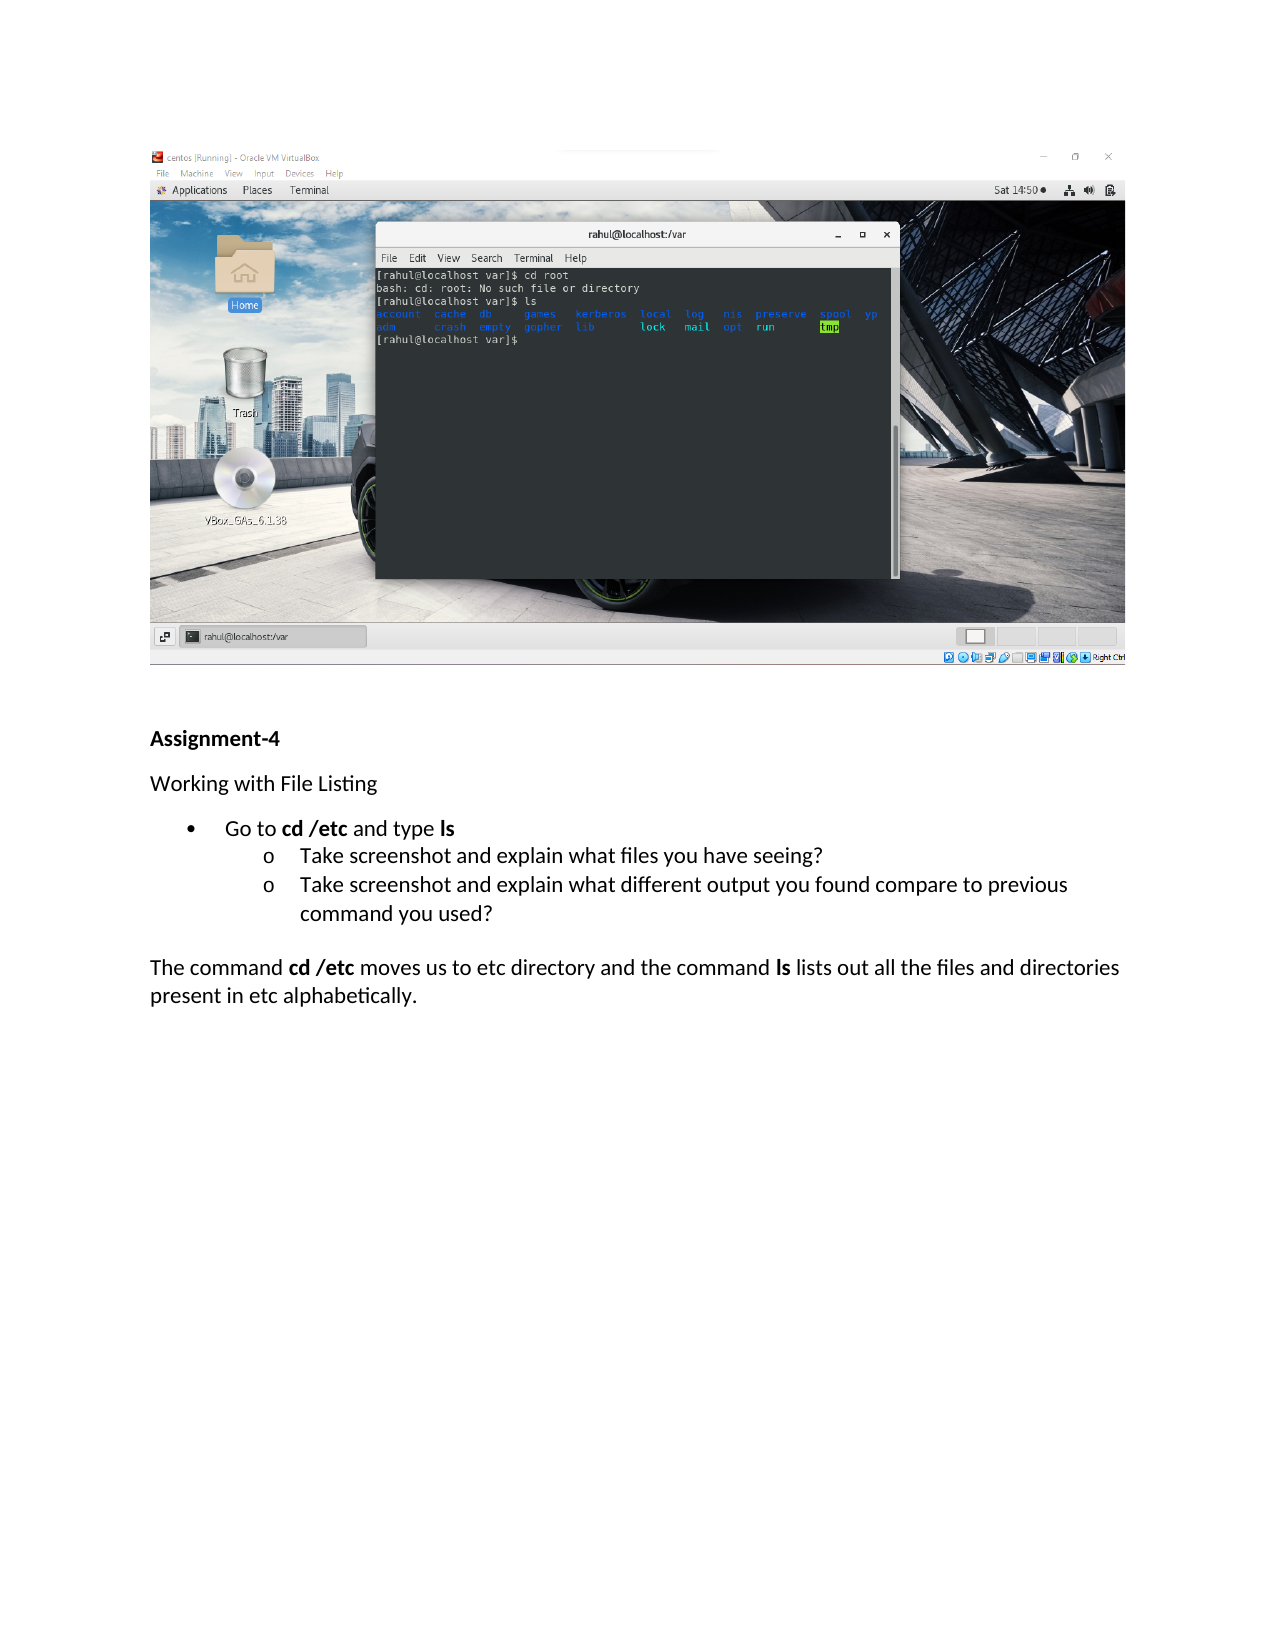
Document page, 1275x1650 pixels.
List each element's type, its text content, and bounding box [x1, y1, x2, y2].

text Working with File Listing [150, 769, 1125, 797]
text Assignment-4 [150, 724, 1125, 752]
list Take screenshot and explain what different output you found compare to previous command you used? [262, 870, 1125, 927]
picture [150, 150, 1125, 665]
list Take screenshot and explain what files you have seeing? [262, 842, 1125, 870]
text The command cd /etc moves us to etc directory and the command ls lists out all the files and directories present in etc alphabetically. [150, 953, 1125, 1009]
list Go to cd /etc and type ls [187, 814, 1125, 842]
